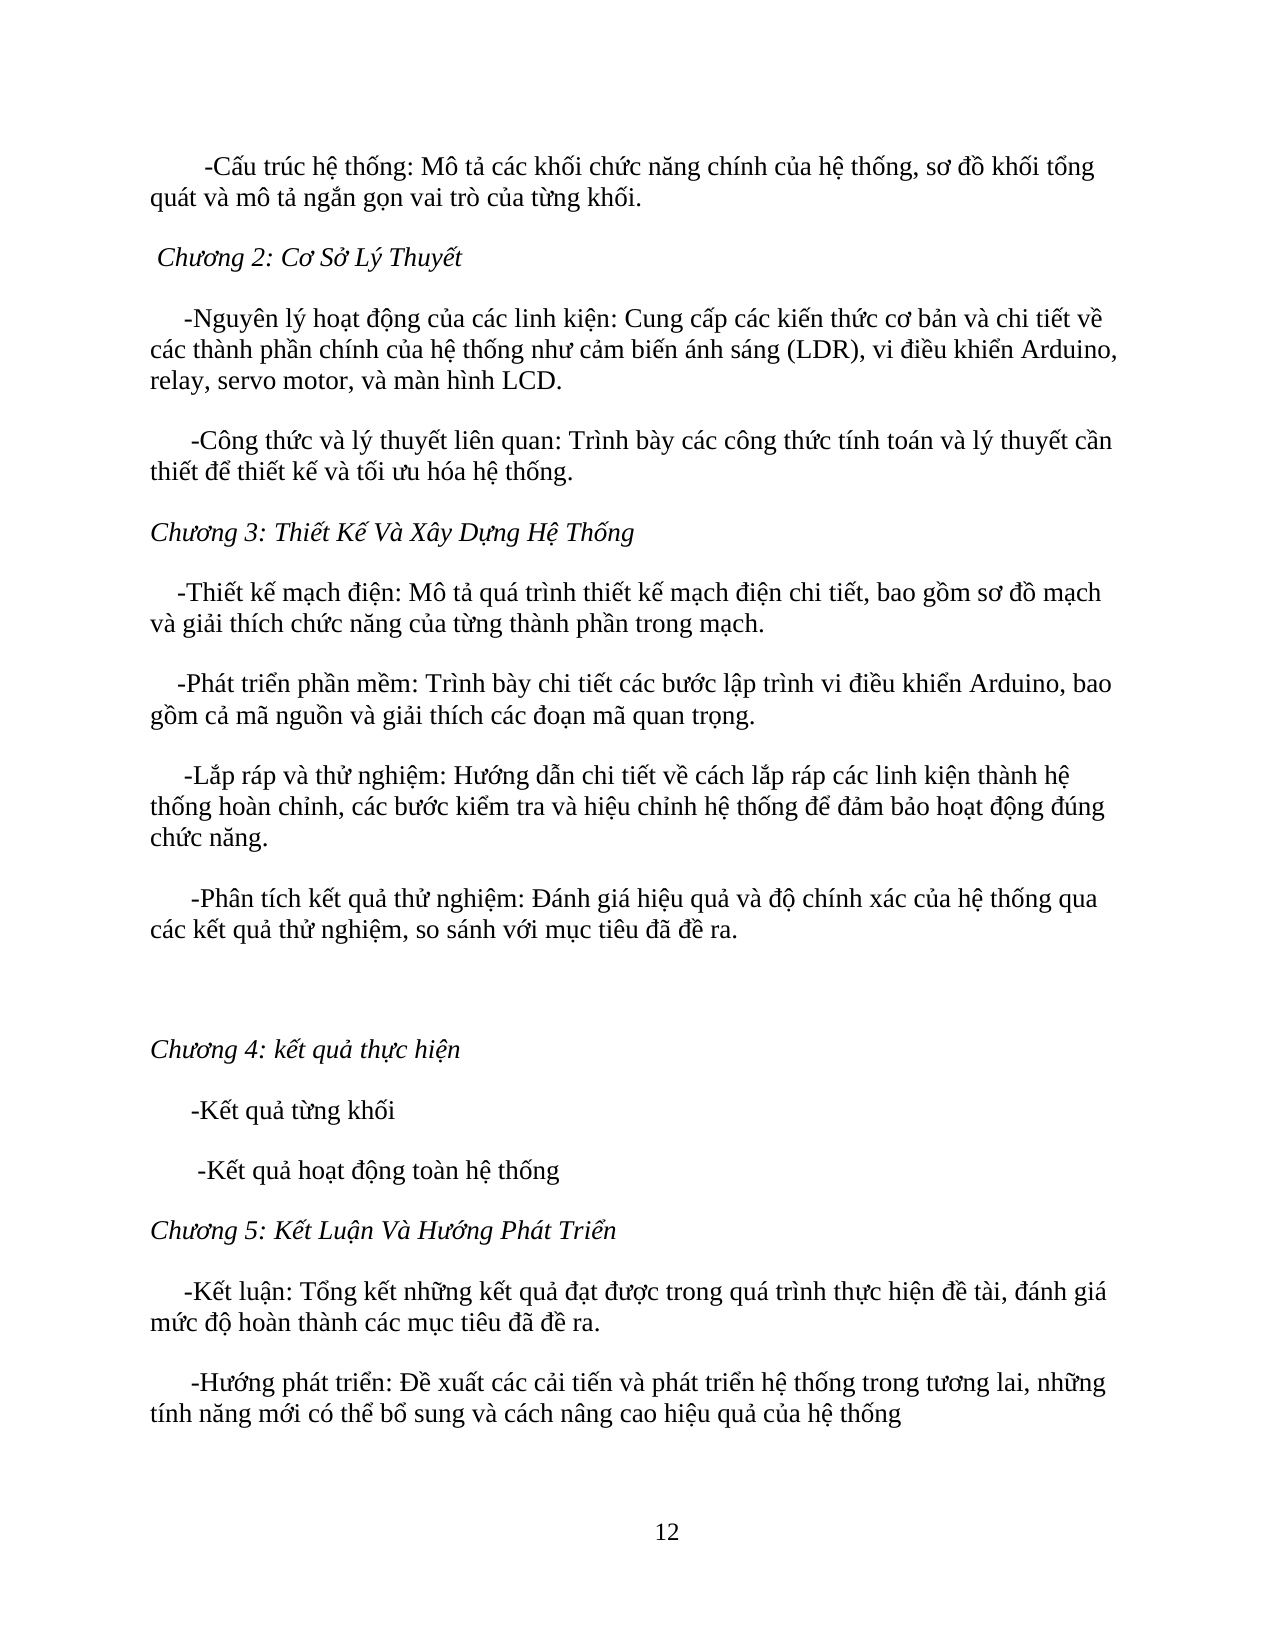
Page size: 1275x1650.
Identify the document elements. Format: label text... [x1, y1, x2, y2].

text -Kết quả hoạt động toàn hệ thống [150, 1154, 1125, 1185]
text -Kết quả từng khối [150, 1094, 1125, 1125]
text -Kết luận: Tổng kết những kết quả đạt được trong quá trình thực hiện đề tài, đánh giá mức độ hoàn thành các mục tiêu đã đề ra. [150, 1275, 1125, 1337]
text -Thiết kế mạch điện: Mô tả quá trình thiết kế mạch điện chi tiết, bao gồm sơ đồ mạch và giải thích chức năng của từng thành phần trong mạch. [150, 576, 1125, 638]
text -Cấu trúc hệ thống: Mô tả các khối chức năng chính của hệ thống, sơ đồ khối tổng quát và mô tả ngắn gọn vai trò của từng khối. [150, 150, 1125, 212]
text Chương 4: kết quả thực hiện [150, 1033, 1125, 1064]
text -Nguyên lý hoạt động của các linh kiện: Cung cấp các kiến thức cơ bản và chi tiết về các thành phần chính của hệ thống như cảm biến ánh sáng (LDR), vi điều khiển Arduino, relay, servo motor, và màn hình LCD. [150, 302, 1125, 395]
text Chương 5: Kết Luận Và Hướng Phát Triển [150, 1214, 1125, 1246]
text -Công thức và lý thuyết liên quan: Trình bày các công thức tính toán và lý thuyết cần thiết để thiết kế và tối ưu hóa hệ thống. [150, 424, 1125, 487]
text Chương 3: Thiết Kế Và Xây Dựng Hệ Thống [150, 516, 1125, 547]
text -Hướng phát triển: Đề xuất các cải tiến và phát triển hệ thống trong tương lai, những tính năng mới có thể bổ sung và cách nâng cao hiệu quả của hệ thống [150, 1366, 1125, 1428]
text -Phân tích kết quả thử nghiệm: Đánh giá hiệu quả và độ chính xác của hệ thống qua các kết quả thử nghiệm, so sánh với mục tiêu đã đề ra. [150, 882, 1125, 944]
text Chương 2: Cơ Sở Lý Thuyết [150, 241, 1125, 273]
text -Phát triển phần mềm: Trình bày chi tiết các bước lập trình vi điều khiển Arduino, bao gồm cả mã nguồn và giải thích các đoạn mã quan trọng. [150, 668, 1125, 730]
text -Lắp ráp và thử nghiệm: Hướng dẫn chi tiết về cách lắp ráp các linh kiện thành hệ thống hoàn chỉnh, các bước kiểm tra và hiệu chỉnh hệ thống để đảm bảo hoạt động đúng chức năng. [150, 759, 1125, 852]
